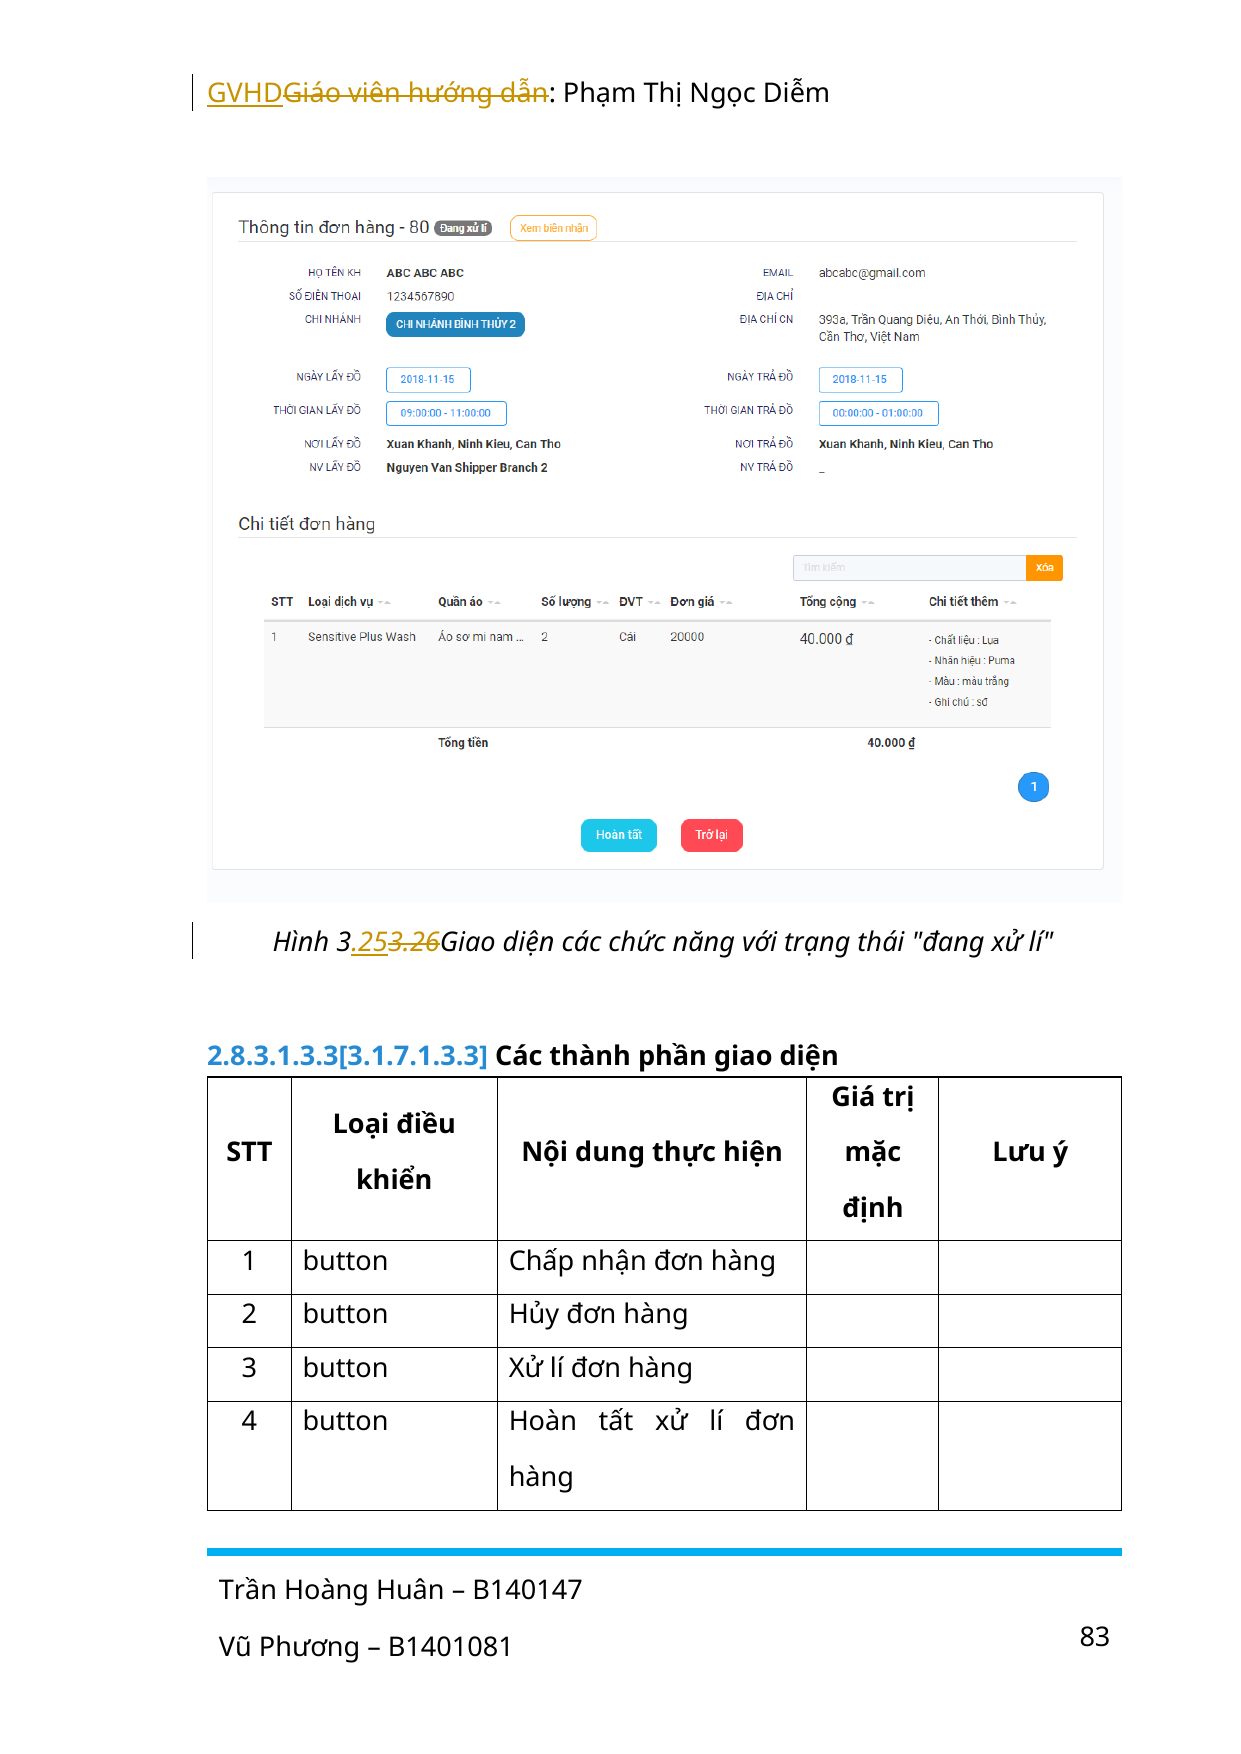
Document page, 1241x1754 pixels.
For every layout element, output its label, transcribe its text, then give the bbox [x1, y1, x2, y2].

picture [206, 177, 1123, 903]
table_cell 2 [208, 1295, 291, 1347]
table_cell button [292, 1402, 497, 1509]
table_cell button [292, 1241, 497, 1294]
table_cell [939, 1295, 1121, 1347]
text Hình 3Giao diện các chức năng với trạng thái "đang xử lí" [207, 922, 1122, 959]
table_header Loại điều khiển [292, 1078, 497, 1240]
table_cell [807, 1241, 938, 1294]
table_cell [939, 1348, 1121, 1401]
table_cell button [292, 1348, 497, 1401]
table_cell [939, 1241, 1121, 1294]
table_cell Hoàn tất xử lí đơn hàng [498, 1402, 806, 1509]
table_header Giá trị mặc định [807, 1078, 938, 1240]
table_cell [807, 1295, 938, 1347]
table_header Lưu ý [939, 1078, 1121, 1240]
table_header Nội dung thực hiện [498, 1078, 806, 1240]
table_cell 3 [208, 1348, 291, 1401]
table_cell button [292, 1295, 497, 1347]
table_cell 1 [208, 1241, 291, 1294]
subtitle Các thành phần giao diện [207, 1037, 1122, 1073]
table_cell [807, 1402, 938, 1509]
table_cell [807, 1348, 938, 1401]
table_cell Chấp nhận đơn hàng [498, 1241, 806, 1294]
table_cell Xử lí đơn hàng [498, 1348, 806, 1401]
table_header STT [208, 1078, 291, 1240]
table_cell Hủy đơn hàng [498, 1295, 806, 1347]
table_cell [939, 1402, 1121, 1509]
table_cell 4 [208, 1402, 291, 1509]
